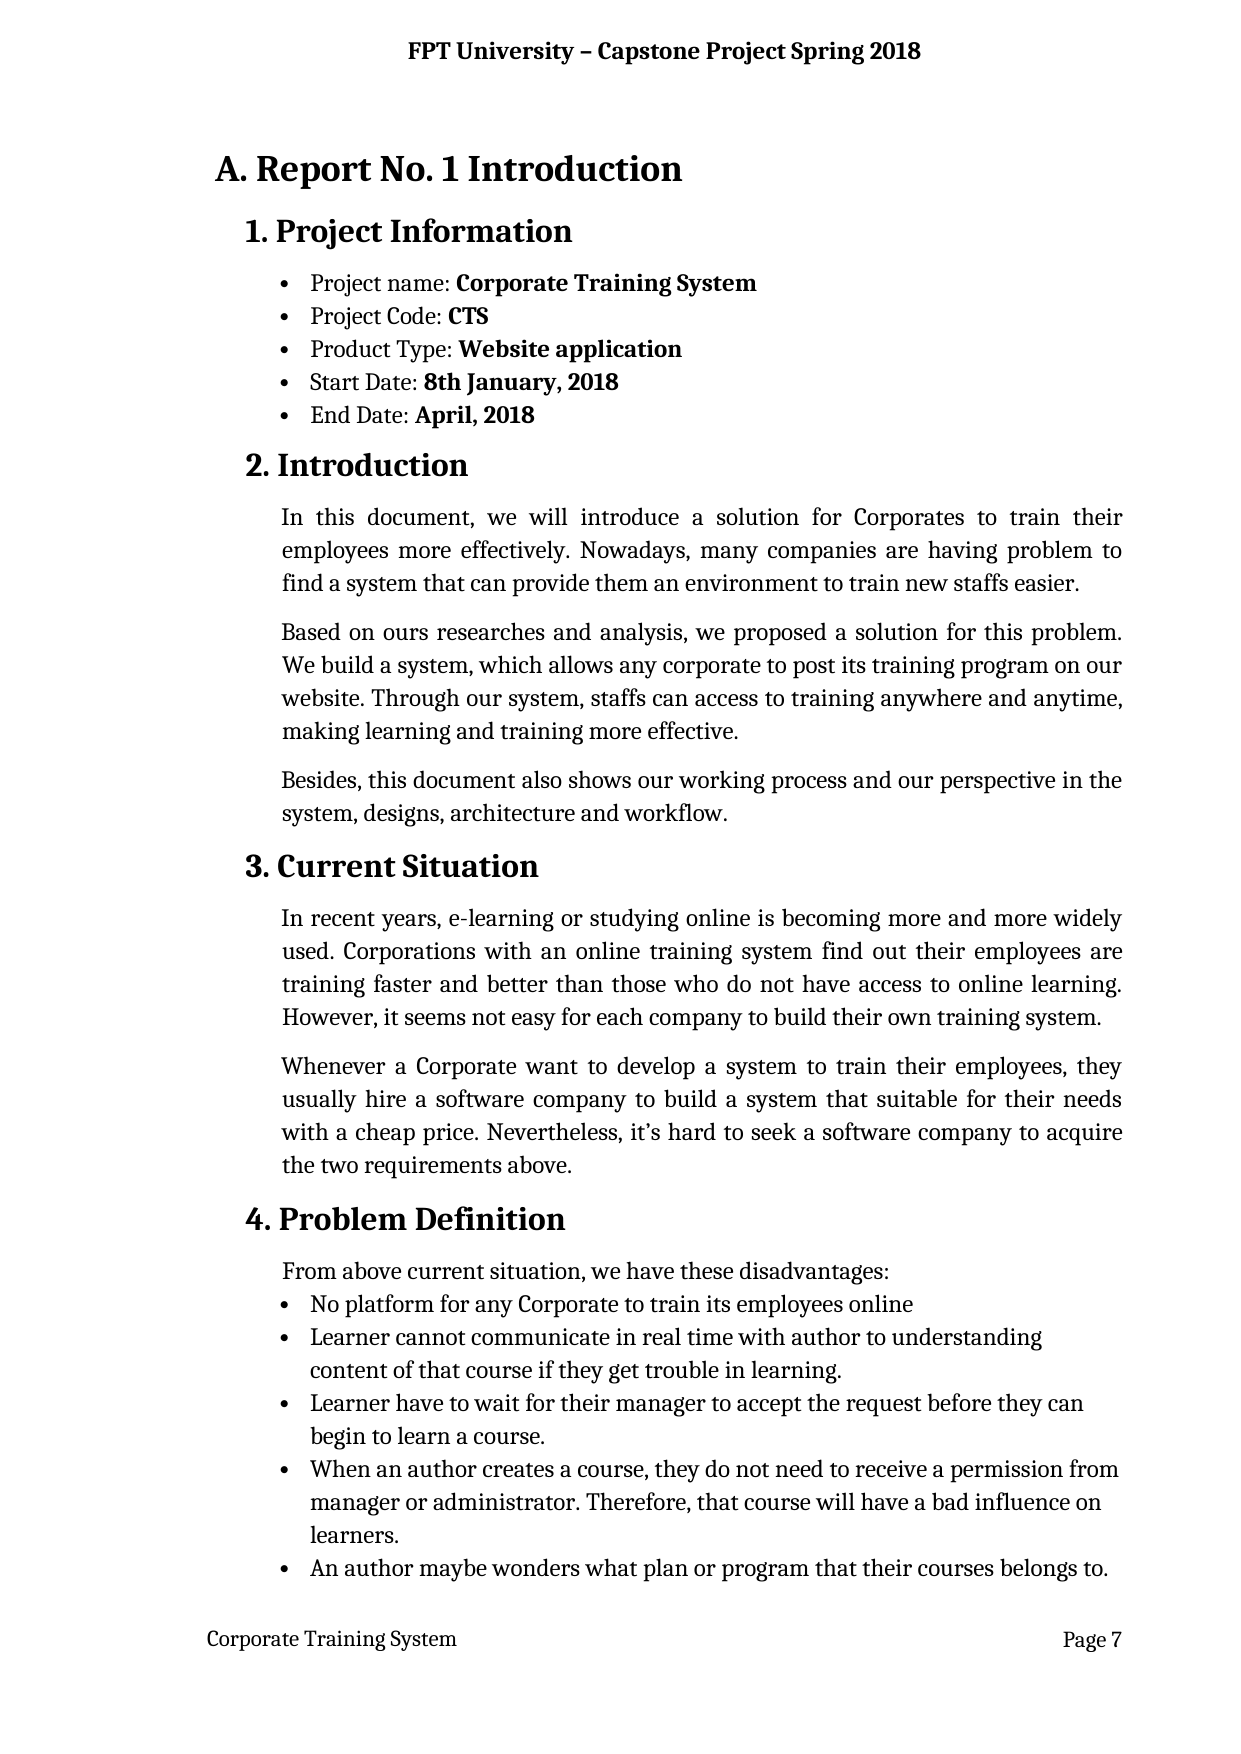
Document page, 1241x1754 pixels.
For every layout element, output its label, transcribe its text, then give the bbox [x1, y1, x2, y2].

text In recent years, e-learning or studying online is becoming more and more widely used. Corporations with an online training system find out their employees are training faster and better than those who do not have access to online learning. However, it seems not easy for each company to build their own training system. [281, 904, 1124, 1032]
text Based on ours researches and analysis, we proposed a solution for this problem. We build a system, which allows any corporate to post its training program on our website. Through our system, staffs can access to training anywhere and anytime, making learning and training more effective. [281, 618, 1124, 746]
text From above current situation, we have these disadvantages: [207, 1257, 1122, 1286]
subtitle 2. Introduction [245, 446, 1124, 484]
subtitle 1. Project Information [245, 212, 1124, 250]
list Start Date: 8th January, 2018 [281, 368, 1124, 396]
text Besides, this document also shows our working process and our perspective in the system, designs, architecture and workflow. [281, 766, 1124, 827]
list Project name: Corporate Training System [281, 268, 1124, 297]
list Learner have to wait for their manager to accept the request before they can begin to learn a course. [281, 1389, 1124, 1451]
list Project Code: CTS [281, 302, 1124, 330]
text In this document, we will introduce a solution for Corporates to train their employees more effectively. Nowadays, many companies are having problem to find a system that can provide them an environment to train new staffs easier. [281, 503, 1124, 597]
list An author maybe wonders what plan or program that their courses belongs to. [281, 1554, 1124, 1583]
subtitle 3. Current Situation [245, 848, 1124, 886]
list End Date: April, 2018 [281, 401, 1124, 429]
list No platform for any Corporate to train its employees online [281, 1290, 1124, 1319]
subtitle A. Report No. 1 Introduction [215, 148, 1124, 191]
list When an author creates a course, they do not need to receive a permission from manager or administrator. Therefore, that course will have a bad influence on learners. [281, 1455, 1124, 1550]
text Whenever a Corporate want to develop a system to train their employees, they usually hire a software company to build a system that suitable for their needs with a cheap price. Nevertheless, it’s hard to seek a software company to acquire the two requirements above. [281, 1052, 1124, 1180]
list Learner cannot communicate in real time with author to understanding content of that course if they get trouble in learning. [281, 1323, 1124, 1385]
subtitle 4. Problem Definition [245, 1200, 1124, 1239]
list Product Type: Website application [281, 334, 1124, 363]
